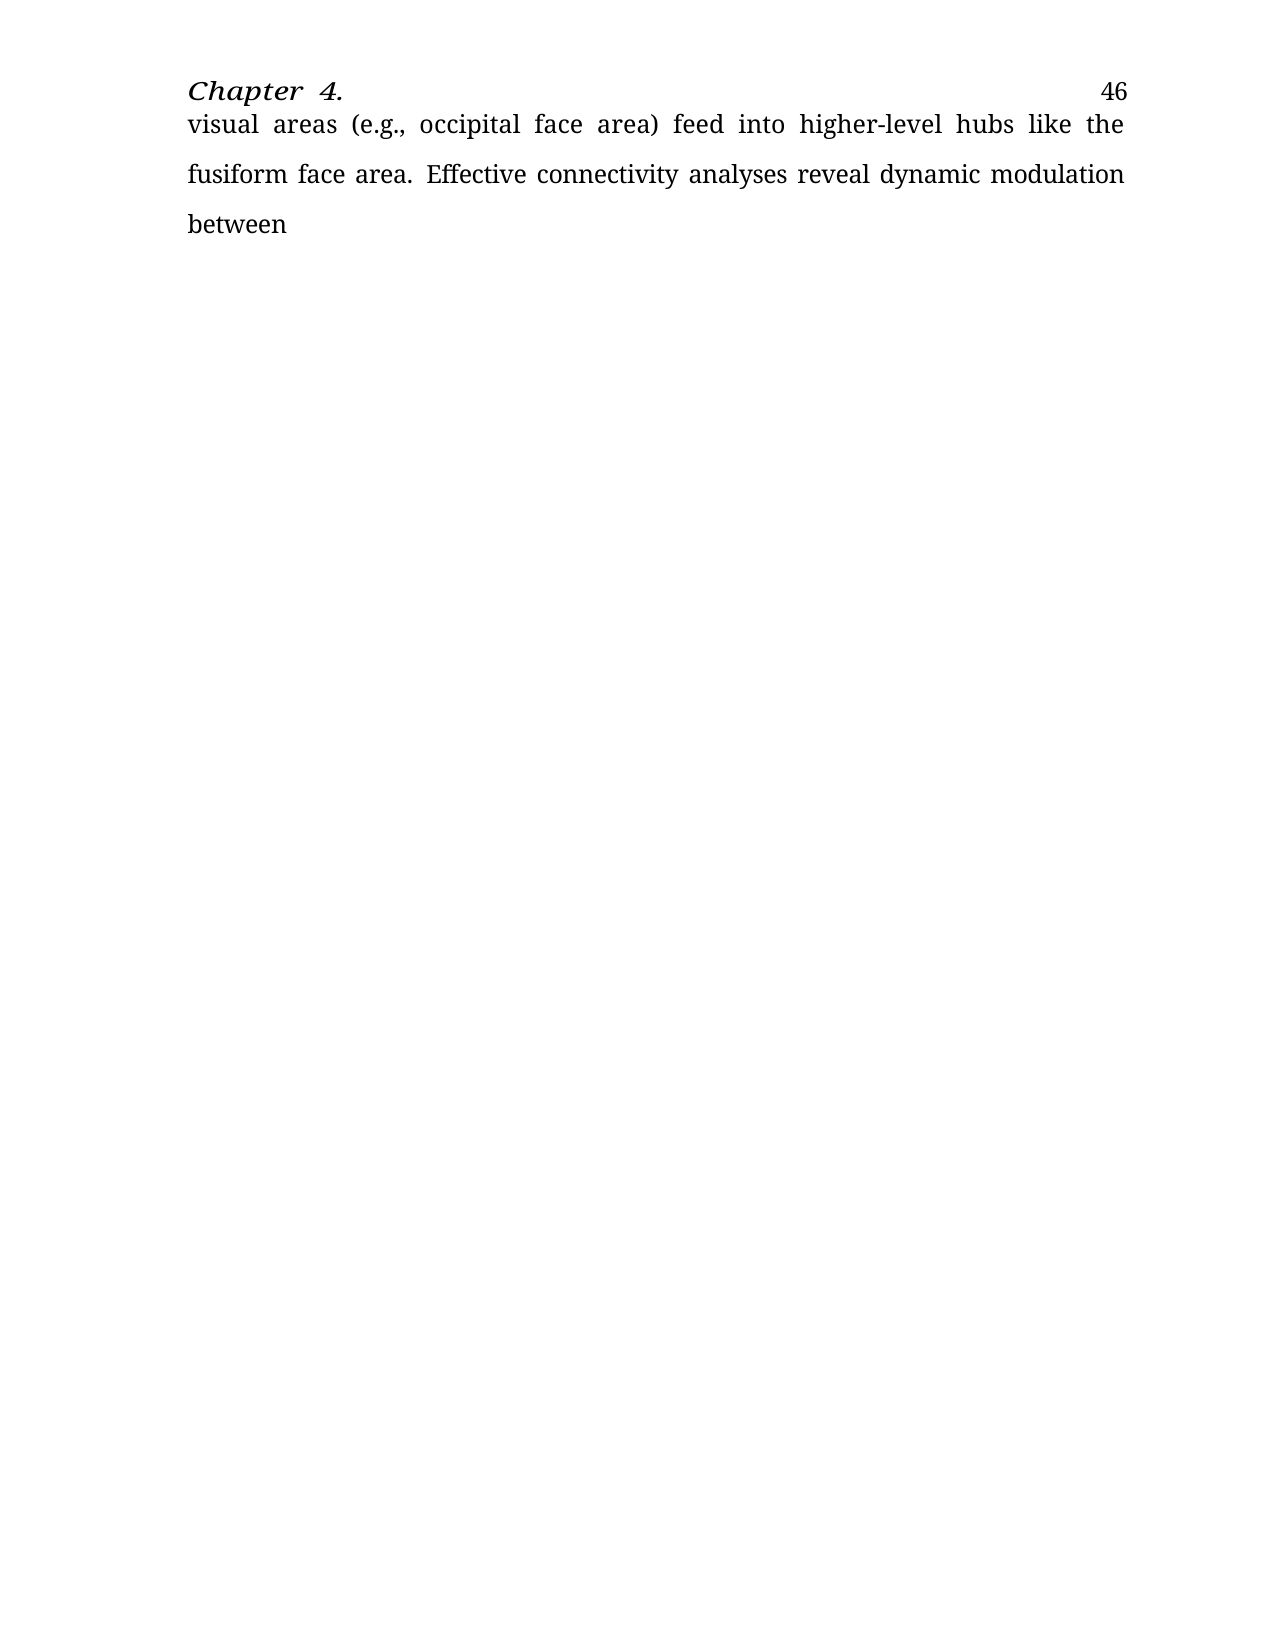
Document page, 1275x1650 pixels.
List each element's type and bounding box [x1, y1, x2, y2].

text [187, 106, 1126, 240]
